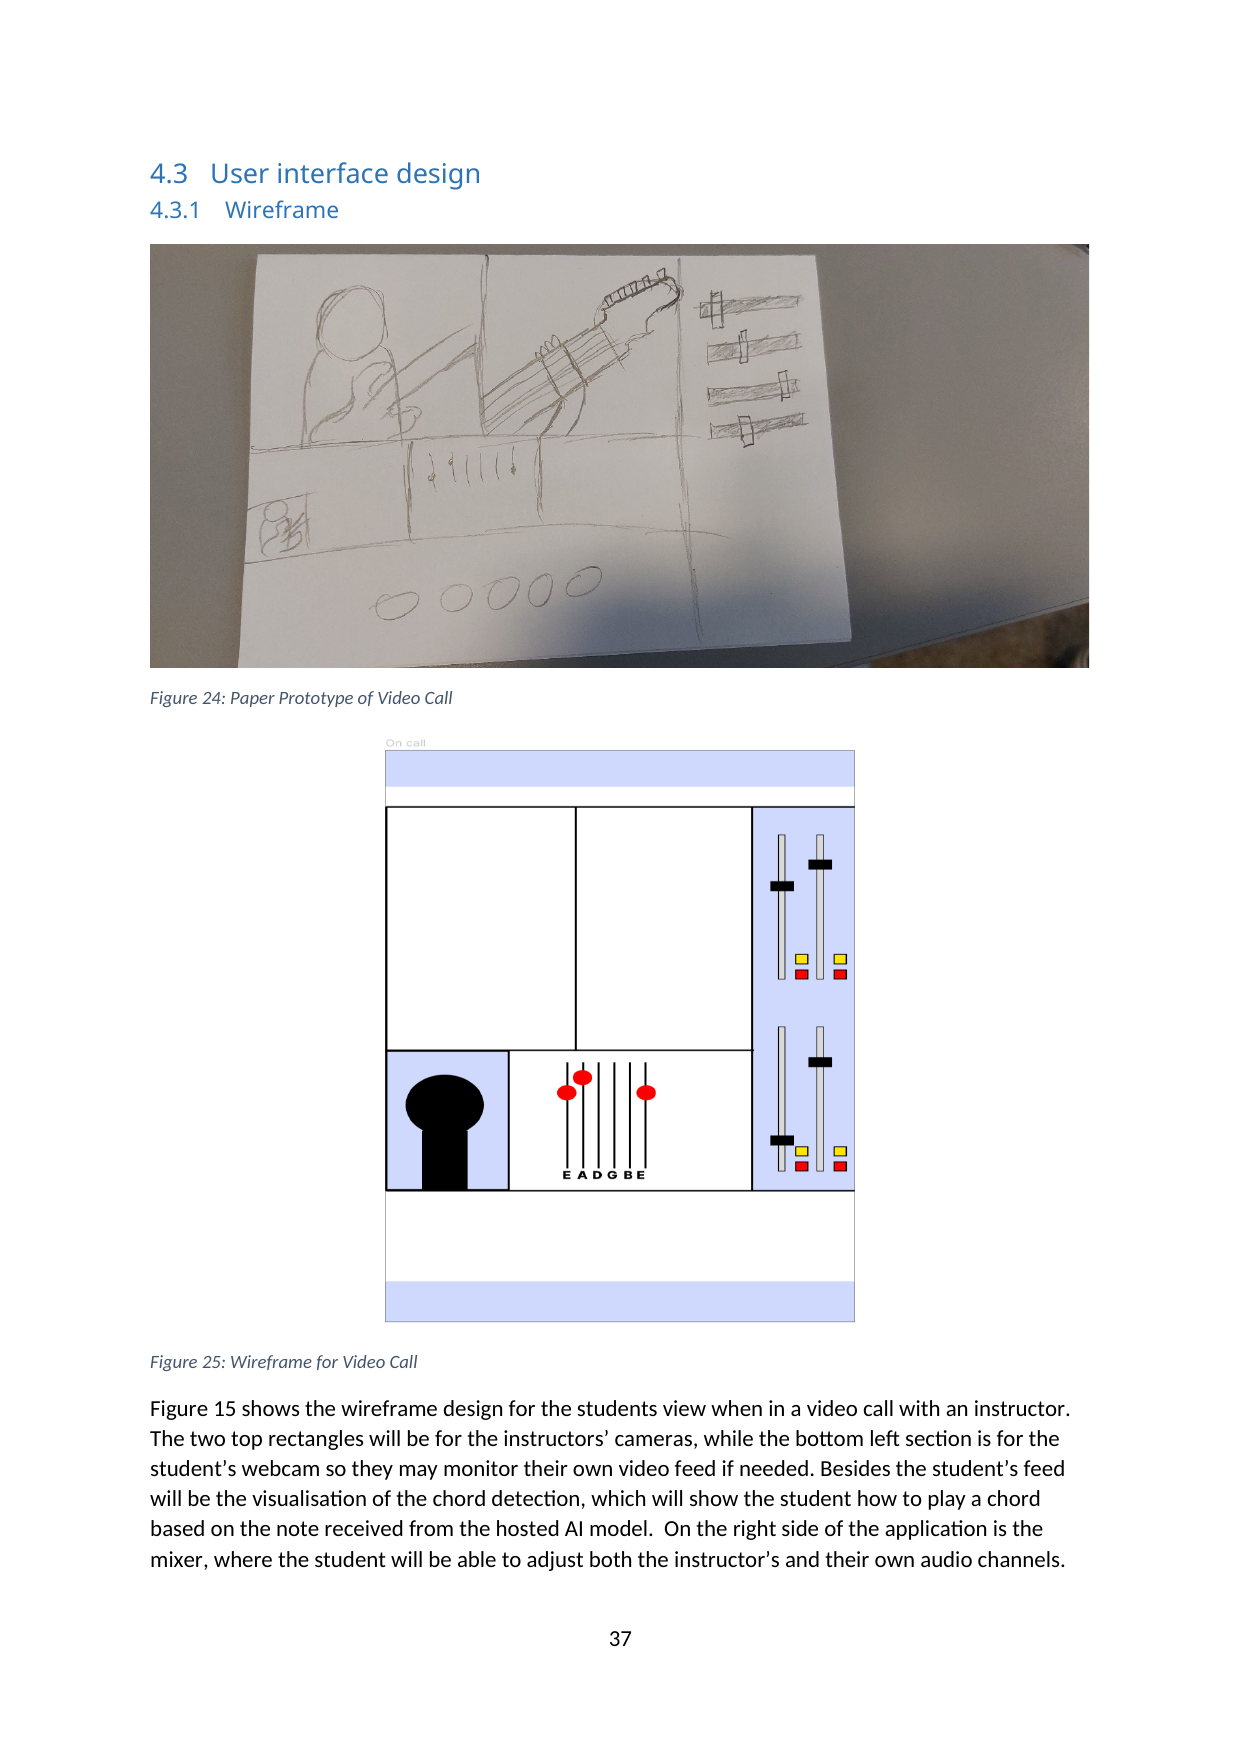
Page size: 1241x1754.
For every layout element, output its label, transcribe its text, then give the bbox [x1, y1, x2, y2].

picture [150, 244, 1090, 668]
subtitle User interface design [150, 154, 1090, 191]
picture [376, 730, 864, 1332]
text Figure 15 shows the wireframe design for the students view when in a video call with an instructor. The two top rectangles will be for the instructors’ cameras, while the bottom left section is for the student’s webcam so they may monitor their own video feed if needed. Besides the student’s feed will be the visualisation of the chord detection, which will show the student how to play a chord based on the note received from the hosted AI model. On the right side of the application is the mixer, where the student will be able to adjust both the instructor’s and their own audio channels. [150, 1394, 1090, 1573]
subtitle Wireframe [150, 194, 1090, 225]
